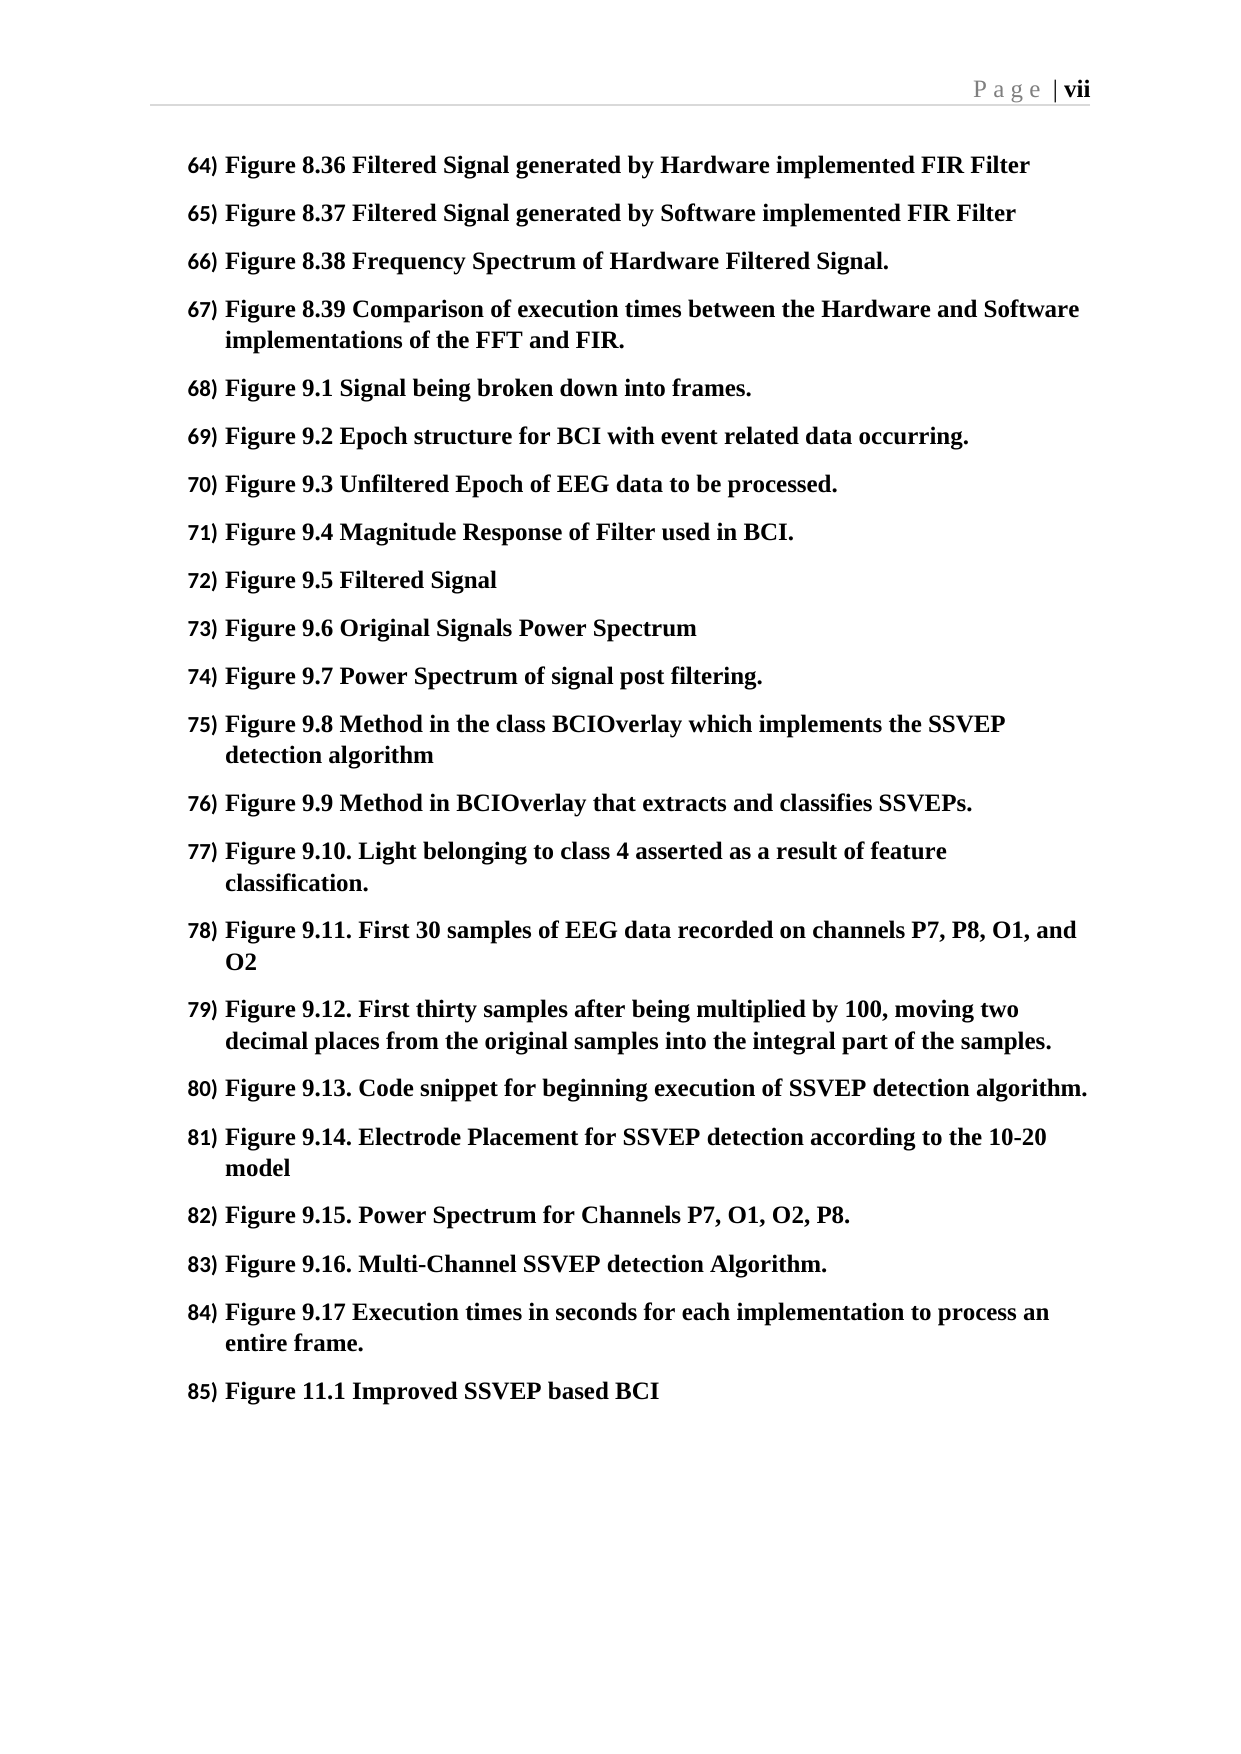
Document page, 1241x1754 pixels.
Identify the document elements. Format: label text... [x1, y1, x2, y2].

list Figure 8.38 Frequency Spectrum of Hardware Filtered Signal. [187, 246, 1090, 275]
list Figure 9.8 Method in the class BCIOverlay which implements the SSVEP detection algorithm [187, 709, 1090, 769]
list Figure 9.14. Electrode Placement for SSVEP detection according to the 10-20 model [187, 1122, 1090, 1182]
list Figure 9.15. Power Spectrum for Channels P7, O1, O2, P8. [187, 1201, 1090, 1230]
list Figure 9.12. First thirty samples after being multiplied by 100, moving two decimal places from the original samples into the integral part of the samples. [187, 994, 1090, 1054]
list Figure 9.1 Signal being broken down into frames. [187, 373, 1090, 402]
list Figure 9.10. Light belonging to class 4 asserted as a result of feature classification. [187, 836, 1090, 896]
list Figure 9.3 Unfiltered Epoch of EEG data to be processed. [187, 469, 1090, 498]
list Figure 9.6 Original Signals Power Spectrum [187, 613, 1090, 642]
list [187, 1376, 1090, 1560]
list Figure 8.37 Filtered Signal generated by Software implemented FIR Filter [187, 198, 1090, 227]
list Figure 8.39 Comparison of execution times between the Hardware and Software implementations of the FFT and FIR. [187, 294, 1090, 354]
list Figure 9.13. Code snippet for beginning execution of SSVEP detection algorithm. [187, 1073, 1090, 1103]
list Figure 9.16. Multi-Channel SSVEP detection Algorithm. [187, 1249, 1090, 1278]
list Figure 9.7 Power Spectrum of signal post filtering. [187, 661, 1090, 690]
list Figure 8.36 Filtered Signal generated by Hardware implemented FIR Filter [187, 150, 1090, 179]
list Figure 9.4 Magnitude Response of Filter used in BCI. [187, 517, 1090, 546]
list Figure 9.17 Execution times in seconds for each implementation to process an entire frame. [187, 1297, 1090, 1357]
list Figure 9.11. First 30 samples of EEG data recorded on channels P7, P8, O1, and O2 [187, 915, 1090, 976]
list Figure 9.5 Filtered Signal [187, 565, 1090, 594]
list Figure 9.9 Method in BCIOverlay that extracts and classifies SSVEPs. [187, 788, 1090, 817]
list Figure 9.2 Epoch structure for BCI with event related data occurring. [187, 421, 1090, 450]
